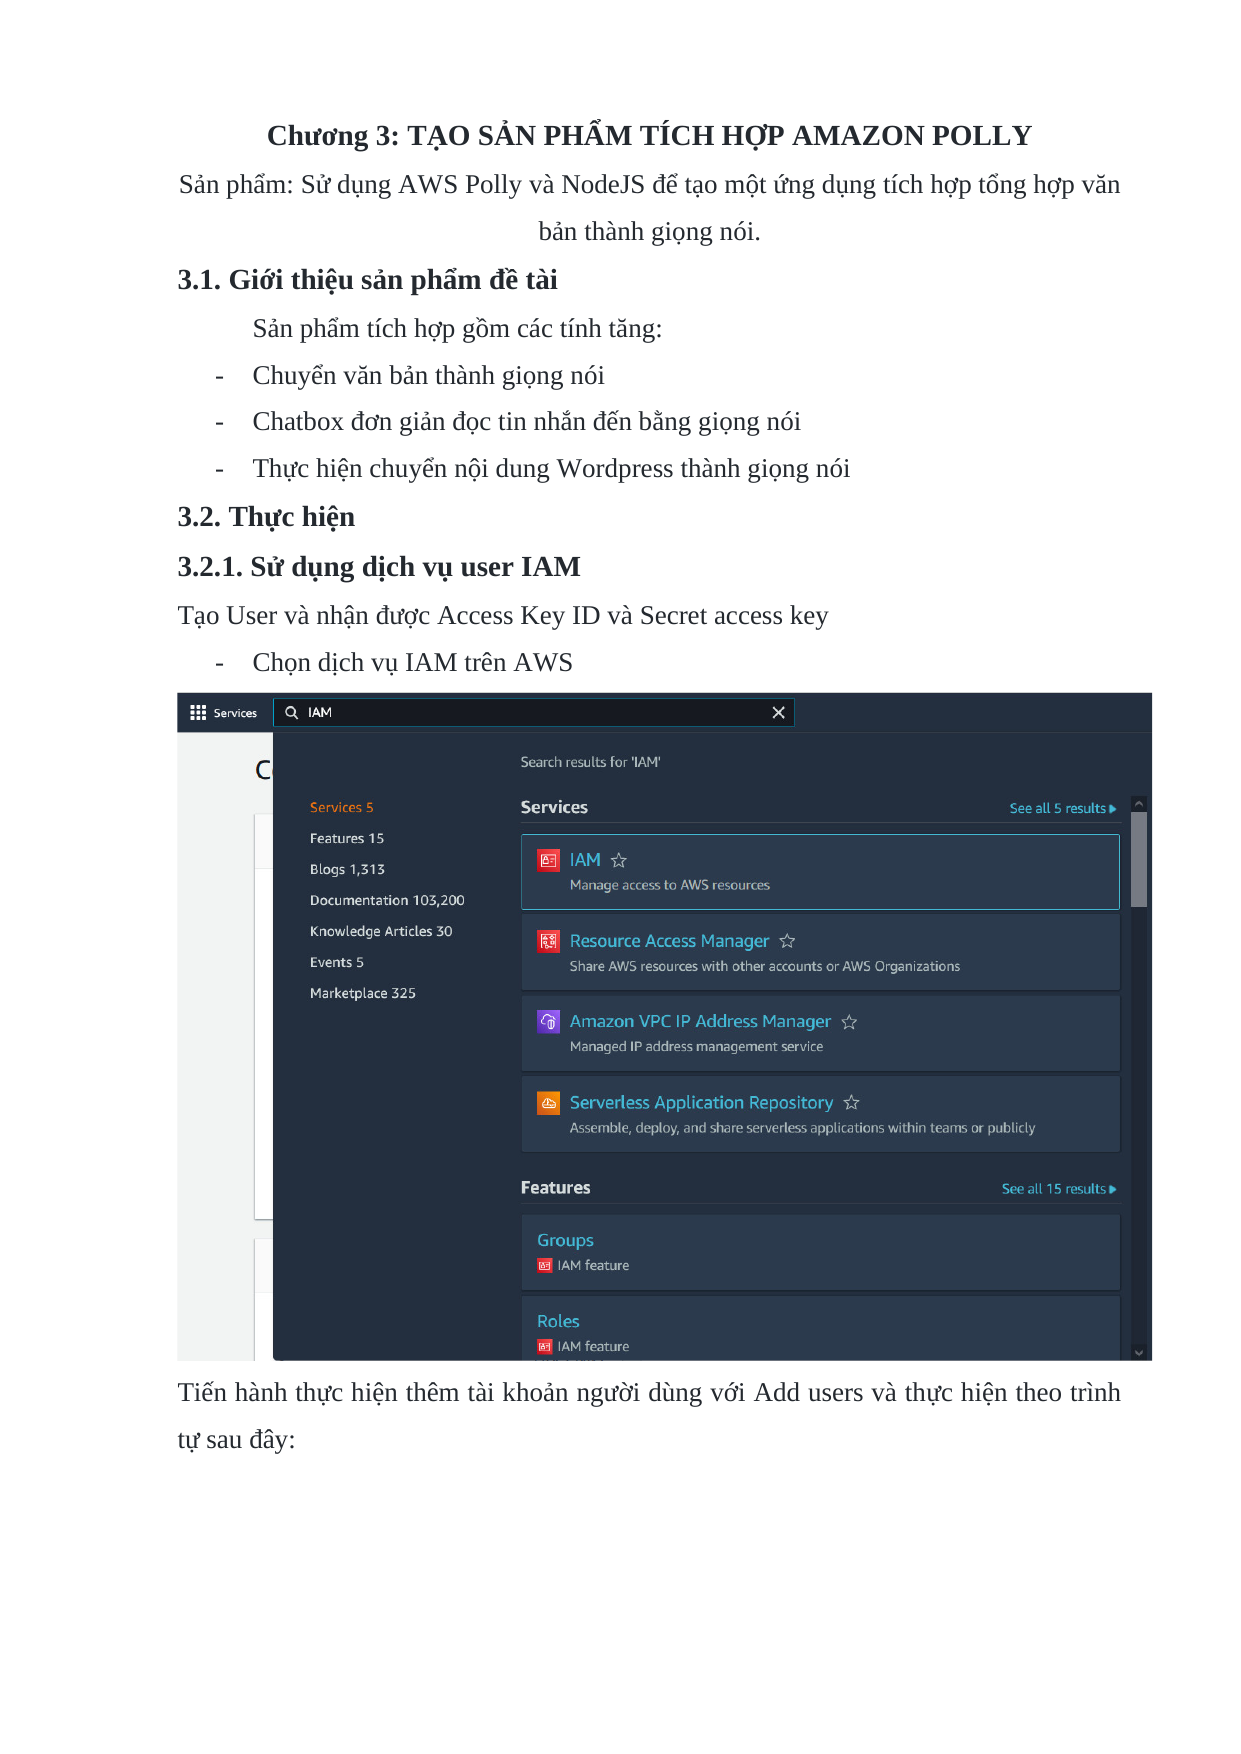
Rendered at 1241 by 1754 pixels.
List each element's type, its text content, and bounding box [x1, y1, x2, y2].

subtitle 3.2. Thực hiện [177, 499, 1122, 532]
list Thực hiện chuyển nội dung Wordpress thành giọng nói [215, 452, 1122, 483]
subtitle 3.1. Giới thiệu sản phẩm đề tài [177, 262, 1122, 295]
list Chuyển văn bản thành giọng nói [215, 359, 1122, 390]
subtitle Chương 3: TẠO SẢN PHẨM TÍCH HỢP AMAZON POLLY [177, 118, 1122, 152]
subtitle 3.2.1. Sử dụng dịch vụ user IAM [177, 549, 1122, 583]
list Sản phẩm tích hợp gồm các tính tăng: [252, 312, 1122, 343]
text Tạo User và nhận được Access Key ID và Secret access key [177, 599, 1122, 631]
picture [177, 692, 1153, 1361]
list Chatbox đơn giản đọc tin nhắn đến bằng giọng nói [215, 405, 1122, 437]
text Tiến hành thực hiện thêm tài khoản người dùng với Add users và thực hiện theo trình tự sau đây: [177, 1377, 1122, 1454]
text Sản phẩm: Sử dụng AWS Polly và NodeJS để tạo một ứng dụng tích hợp tổng hợp văn bản thành giọng nói. [177, 168, 1122, 246]
list Chọn dịch vụ IAM trên AWS [215, 646, 1122, 677]
